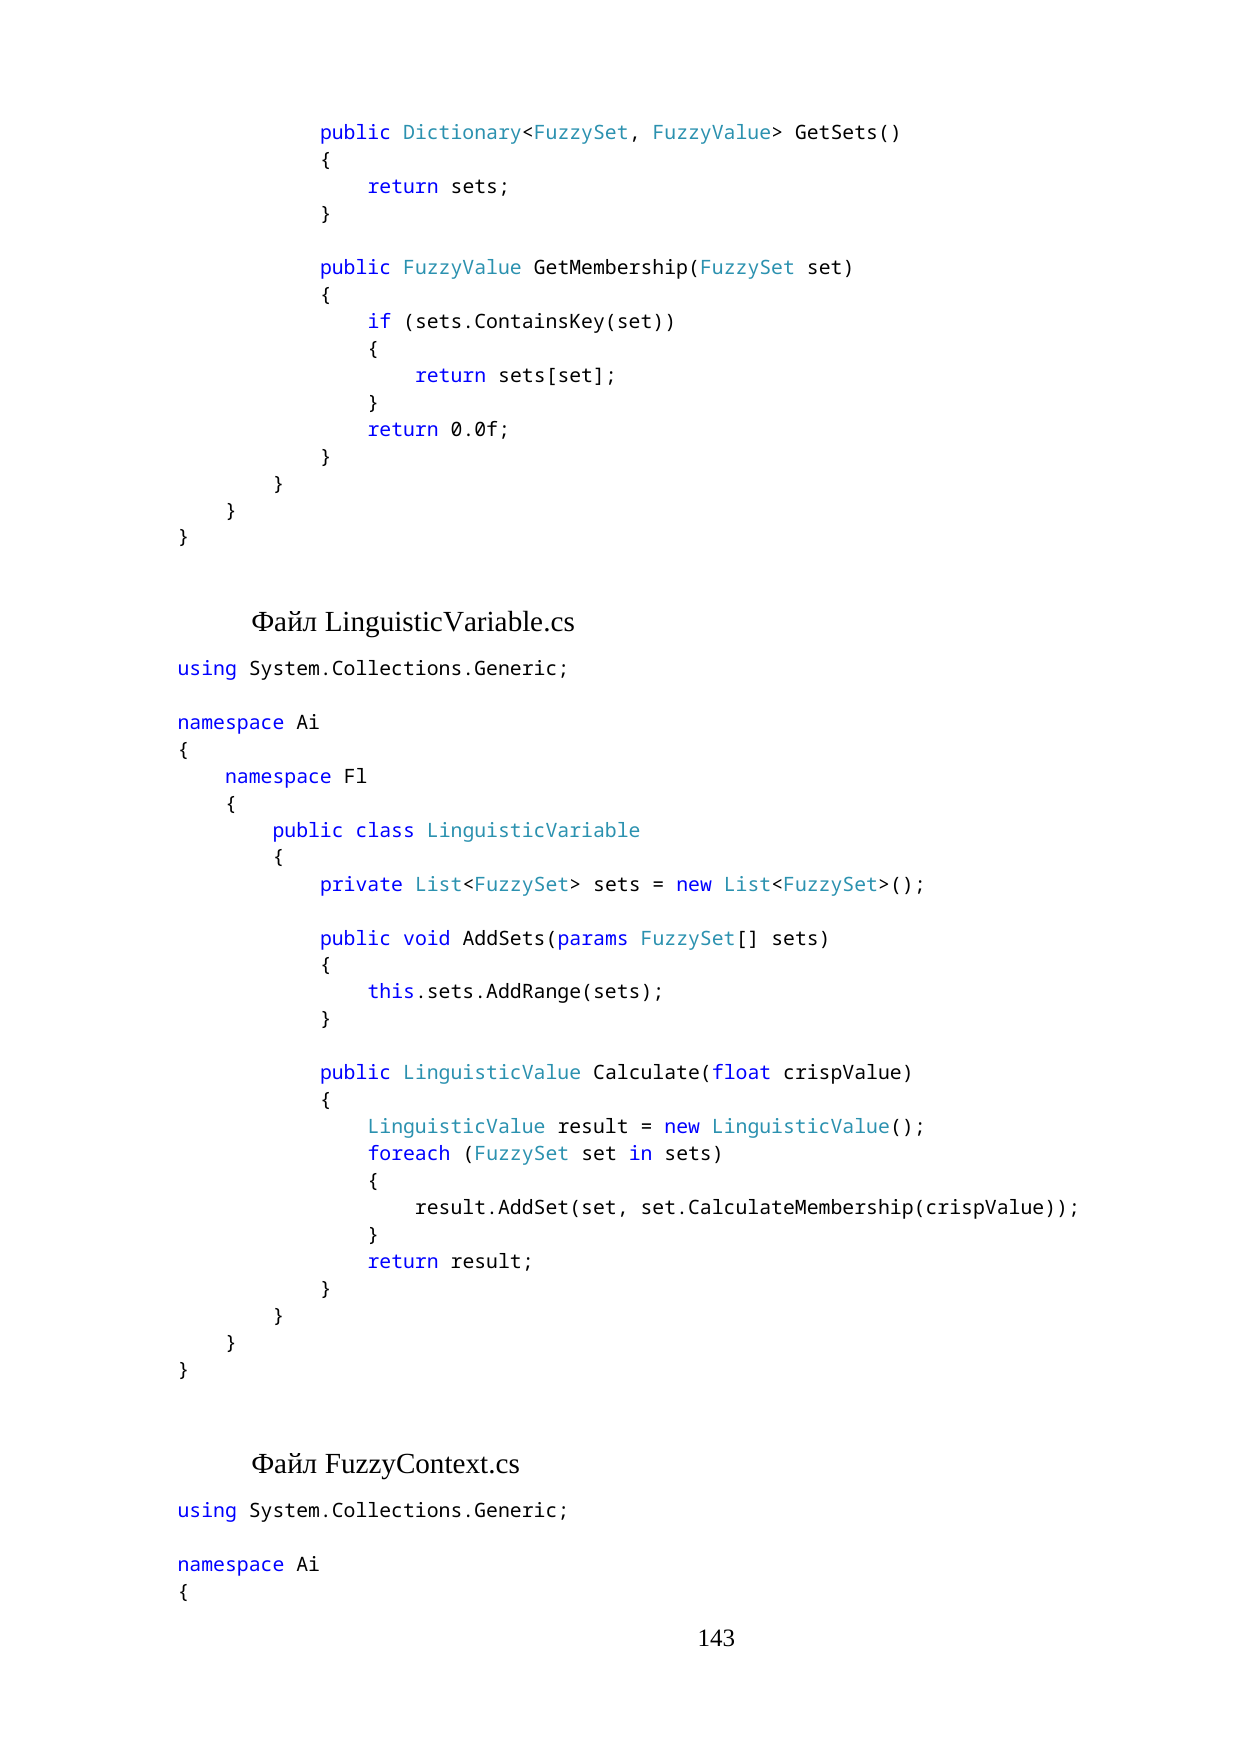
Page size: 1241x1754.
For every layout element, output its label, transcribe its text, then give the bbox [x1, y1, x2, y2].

text { [177, 1577, 1181, 1604]
text LinguisticValue result = new LinguisticValue(); [177, 1113, 1181, 1139]
text { [177, 145, 1181, 172]
text { [177, 843, 1181, 870]
text this.sets.AddRange(sets); [177, 978, 1181, 1005]
text } [177, 442, 1181, 469]
text { [177, 1167, 1181, 1193]
text return result; [177, 1247, 1181, 1274]
text { [177, 334, 1181, 361]
text return sets; [177, 172, 1181, 199]
text public FuzzyValue GetMembership(FuzzySet set) [177, 253, 1181, 280]
text namespace Ai [177, 1550, 1181, 1577]
text } [177, 469, 1181, 496]
text public LinguisticValue Calculate(float crispValue) [177, 1059, 1181, 1086]
text public class LinguisticVariable [177, 816, 1181, 843]
text Файл LinguisticVariable.cs [177, 604, 1181, 637]
text private List<FuzzySet> sets = new List<FuzzySet>(); [177, 870, 1181, 897]
text if (sets.ContainsKey(set)) [177, 307, 1181, 334]
text public Dictionary<FuzzySet, FuzzyValue> GetSets() [177, 118, 1181, 145]
text } [177, 1221, 1181, 1247]
text } [177, 1355, 1181, 1382]
text using System.Collections.Generic; [177, 654, 1181, 681]
text { [177, 951, 1181, 978]
text namespace Ai [177, 708, 1181, 735]
text return 0.0f; [177, 415, 1181, 442]
text using System.Collections.Generic; [177, 1496, 1181, 1523]
text } [177, 1328, 1181, 1355]
text } [177, 388, 1181, 415]
text Файл FuzzyContext.cs [177, 1446, 1181, 1480]
text { [177, 1086, 1181, 1113]
text } [177, 199, 1181, 226]
text } [177, 1301, 1181, 1328]
text } [177, 523, 1181, 550]
text public void AddSets(params FuzzySet[] sets) [177, 924, 1181, 951]
text { [177, 280, 1181, 307]
text foreach (FuzzySet set in sets) [177, 1139, 1181, 1167]
text { [177, 735, 1181, 762]
text } [177, 496, 1181, 523]
text namespace Fl [177, 762, 1181, 789]
text } [177, 1274, 1181, 1301]
text { [177, 789, 1181, 816]
text return sets[set]; [177, 361, 1181, 388]
text } [177, 1005, 1181, 1032]
text result.AddSet(set, set.CalculateMembership(crispValue)); [177, 1193, 1181, 1221]
